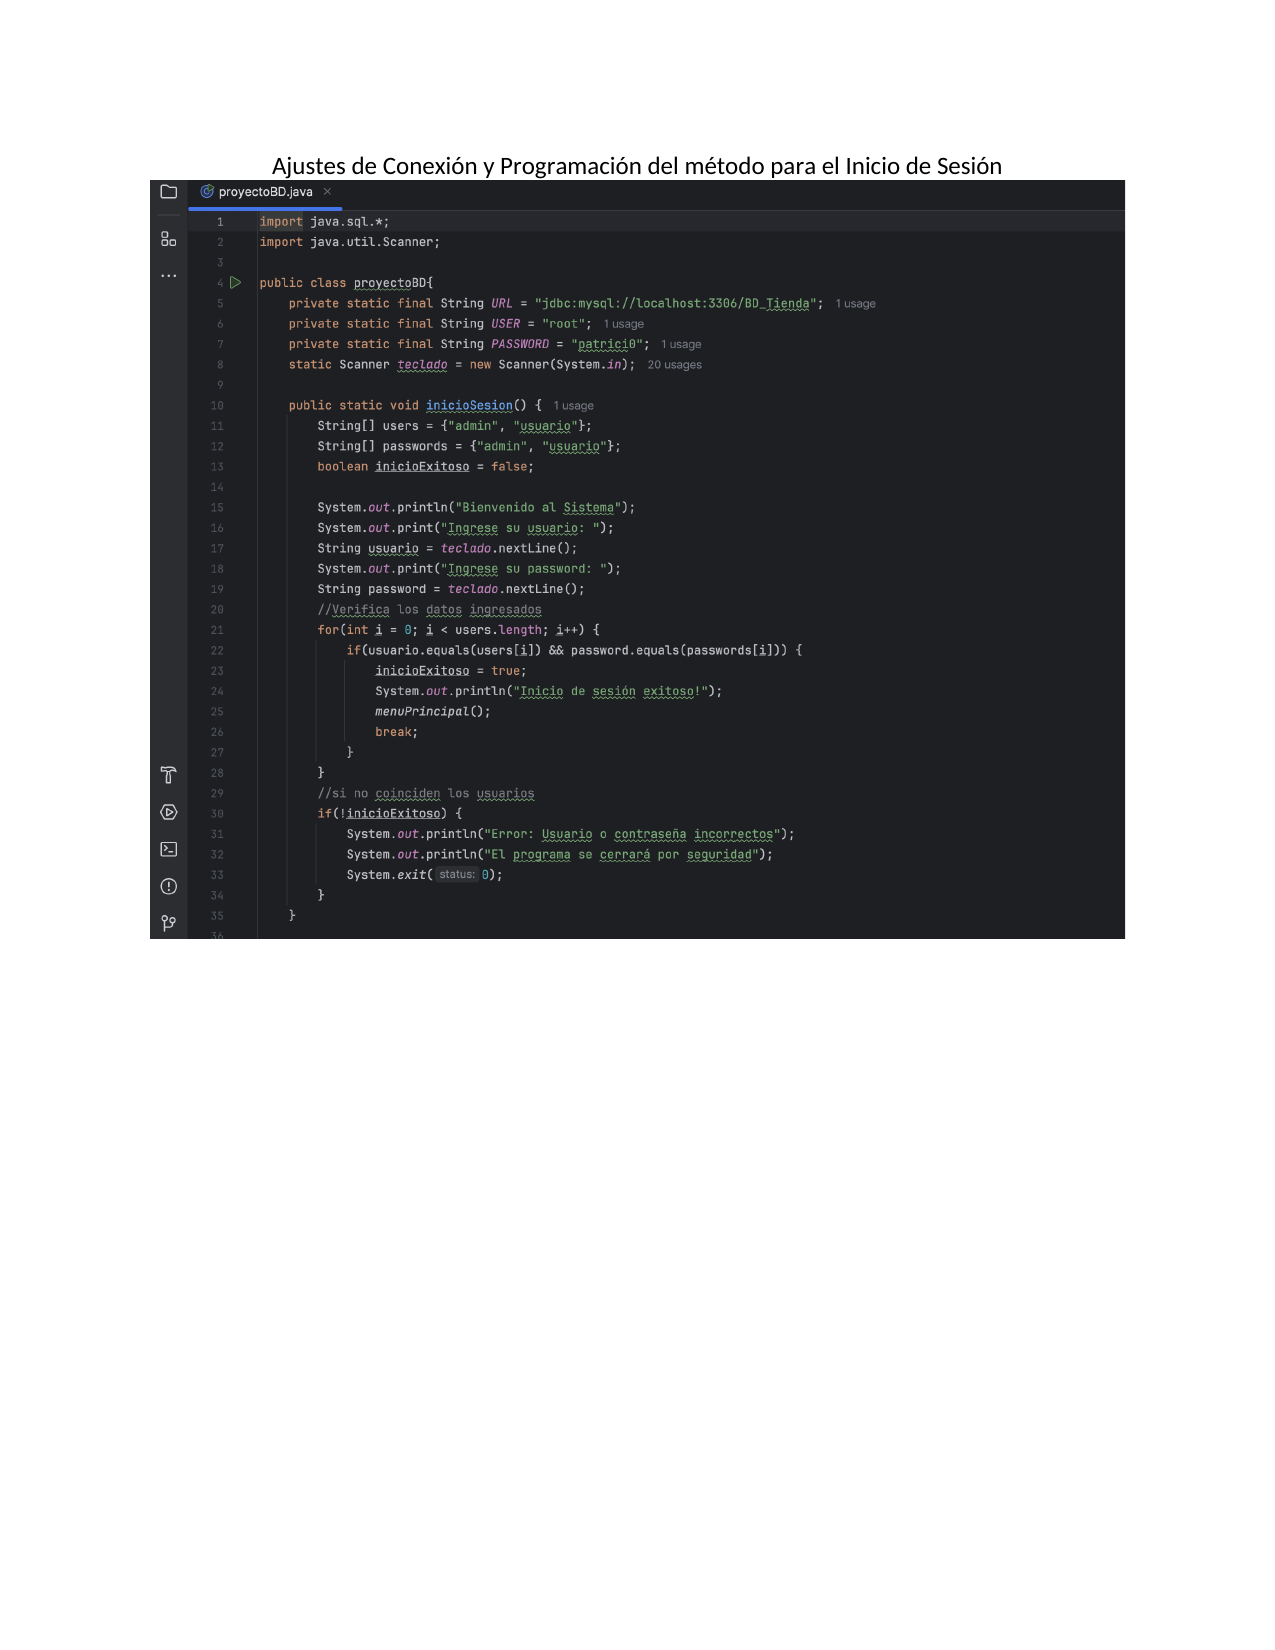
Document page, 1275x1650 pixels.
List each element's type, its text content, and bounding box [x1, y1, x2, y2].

picture [150, 180, 1125, 939]
text Ajustes de Conexión y Programación del método para el Inicio de Sesión [150, 150, 1125, 180]
